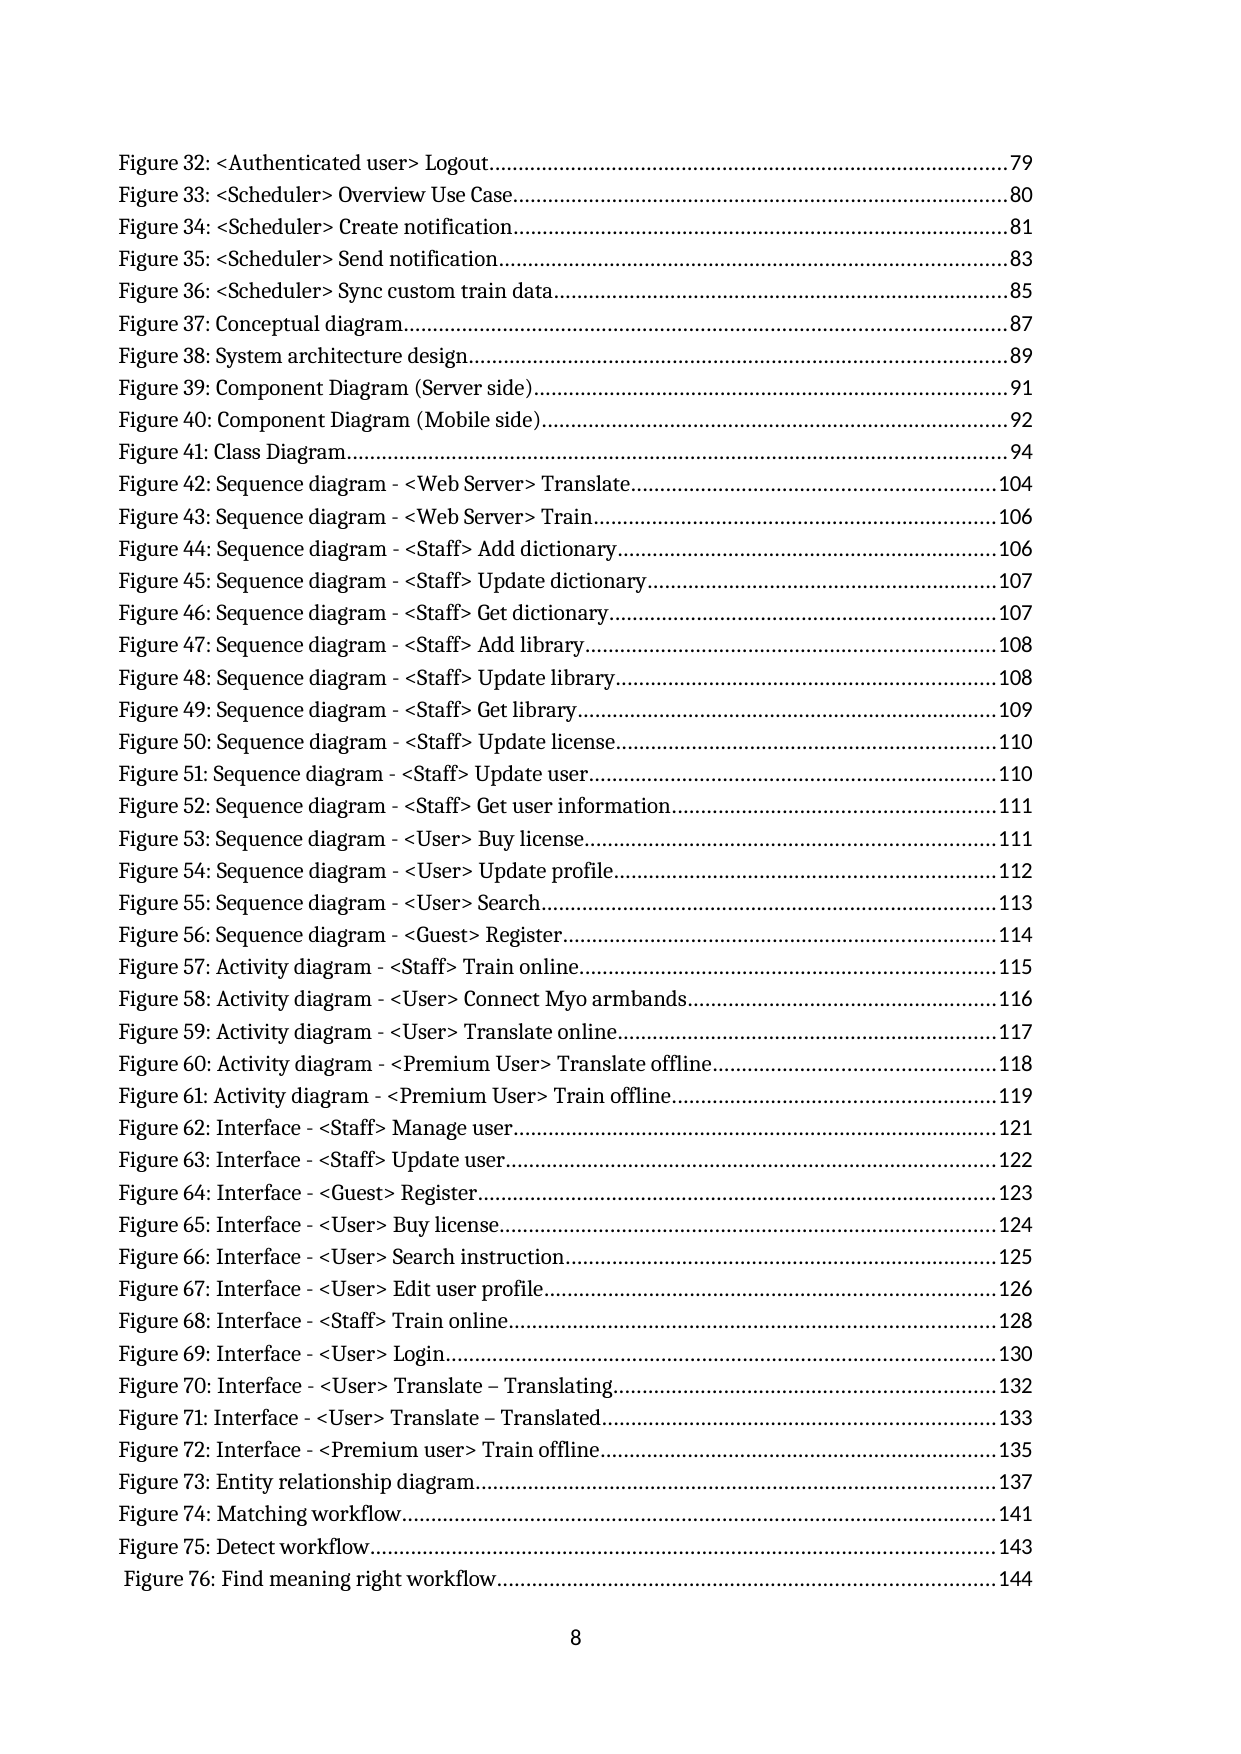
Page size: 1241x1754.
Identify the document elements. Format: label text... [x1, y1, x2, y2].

text Figure 52: Sequence diagram - <Staff> Get user information 111 [118, 791, 1033, 819]
text Figure 71: Interface - <User> Translate – Translated 133 [118, 1403, 1033, 1431]
text Figure 53: Sequence diagram - <User> Buy license 111 [118, 824, 1033, 852]
text Figure 57: Activity diagram - <Staff> Train online 115 [118, 952, 1033, 980]
text Figure 73: Entity relationship diagram 137 [118, 1467, 1033, 1495]
text Figure 66: Interface - <User> Search instruction 125 [118, 1242, 1033, 1270]
text Figure 75: Detect workflow 143 [118, 1532, 1033, 1560]
text Figure 41: Class Diagram 94 [118, 437, 1033, 465]
text Figure 37: Conceptual diagram 87 [118, 309, 1033, 337]
text Figure 34: <Scheduler> Create notification 81 [118, 212, 1033, 240]
text Figure 64: Interface - <Guest> Register 123 [118, 1178, 1033, 1206]
text Figure 54: Sequence diagram - <User> Update profile 112 [118, 856, 1033, 884]
text Figure 46: Sequence diagram - <Staff> Get dictionary 107 [118, 598, 1033, 626]
text Figure 51: Sequence diagram - <Staff> Update user 110 [118, 759, 1033, 787]
text Figure 32: <Authenticated user> Logout 79 [118, 148, 1033, 176]
text Figure 50: Sequence diagram - <Staff> Update license 110 [118, 727, 1033, 755]
text Figure 49: Sequence diagram - <Staff> Get library 109 [118, 695, 1033, 723]
text Figure 44: Sequence diagram - <Staff> Add dictionary 106 [118, 534, 1033, 562]
text Figure 58: Activity diagram - <User> Connect Myo armbands 116 [118, 984, 1033, 1013]
text Figure 48: Sequence diagram - <Staff> Update library 108 [118, 663, 1033, 691]
text Figure 76: Find meaning right workflow 144 [118, 1564, 1033, 1592]
text Figure 42: Sequence diagram - <Web Server> Translate 104 [118, 469, 1033, 498]
text Figure 45: Sequence diagram - <Staff> Update dictionary 107 [118, 566, 1033, 594]
text Figure 38: System architecture design 89 [118, 341, 1033, 369]
text Figure 68: Interface - <Staff> Train online 128 [118, 1306, 1033, 1334]
text Figure 35: <Scheduler> Send notification 83 [118, 244, 1033, 272]
text Figure 60: Activity diagram - <Premium User> Translate offline 118 [118, 1049, 1033, 1077]
text Figure 62: Interface - <Staff> Manage user 121 [118, 1113, 1033, 1141]
text Figure 33: <Scheduler> Overview Use Case 80 [118, 180, 1033, 208]
text Figure 55: Sequence diagram - <User> Search 113 [118, 888, 1033, 916]
text Figure 43: Sequence diagram - <Web Server> Train 106 [118, 502, 1033, 530]
text Figure 63: Interface - <Staff> Update user 122 [118, 1146, 1033, 1173]
text Figure 36: <Scheduler> Sync custom train data 85 [118, 276, 1033, 304]
text Figure 61: Activity diagram - <Premium User> Train offline 119 [118, 1081, 1033, 1109]
text Figure 67: Interface - <User> Edit user profile 126 [118, 1274, 1033, 1302]
text Figure 74: Matching workflow 141 [118, 1499, 1033, 1528]
text Figure 47: Sequence diagram - <Staff> Add library 108 [118, 631, 1033, 658]
text Figure 39: Component Diagram (Server side) 91 [118, 373, 1033, 401]
text Figure 69: Interface - <User> Login 130 [118, 1339, 1033, 1367]
text Figure 72: Interface - <Premium user> Train offline 135 [118, 1435, 1033, 1463]
text Figure 40: Component Diagram (Mobile side) 92 [118, 405, 1033, 433]
text Figure 56: Sequence diagram - <Guest> Register 114 [118, 920, 1033, 948]
text Figure 70: Interface - <User> Translate – Translating 132 [118, 1371, 1033, 1399]
text Figure 59: Activity diagram - <User> Translate online 117 [118, 1017, 1033, 1045]
text Figure 65: Interface - <User> Buy license 124 [118, 1210, 1033, 1238]
